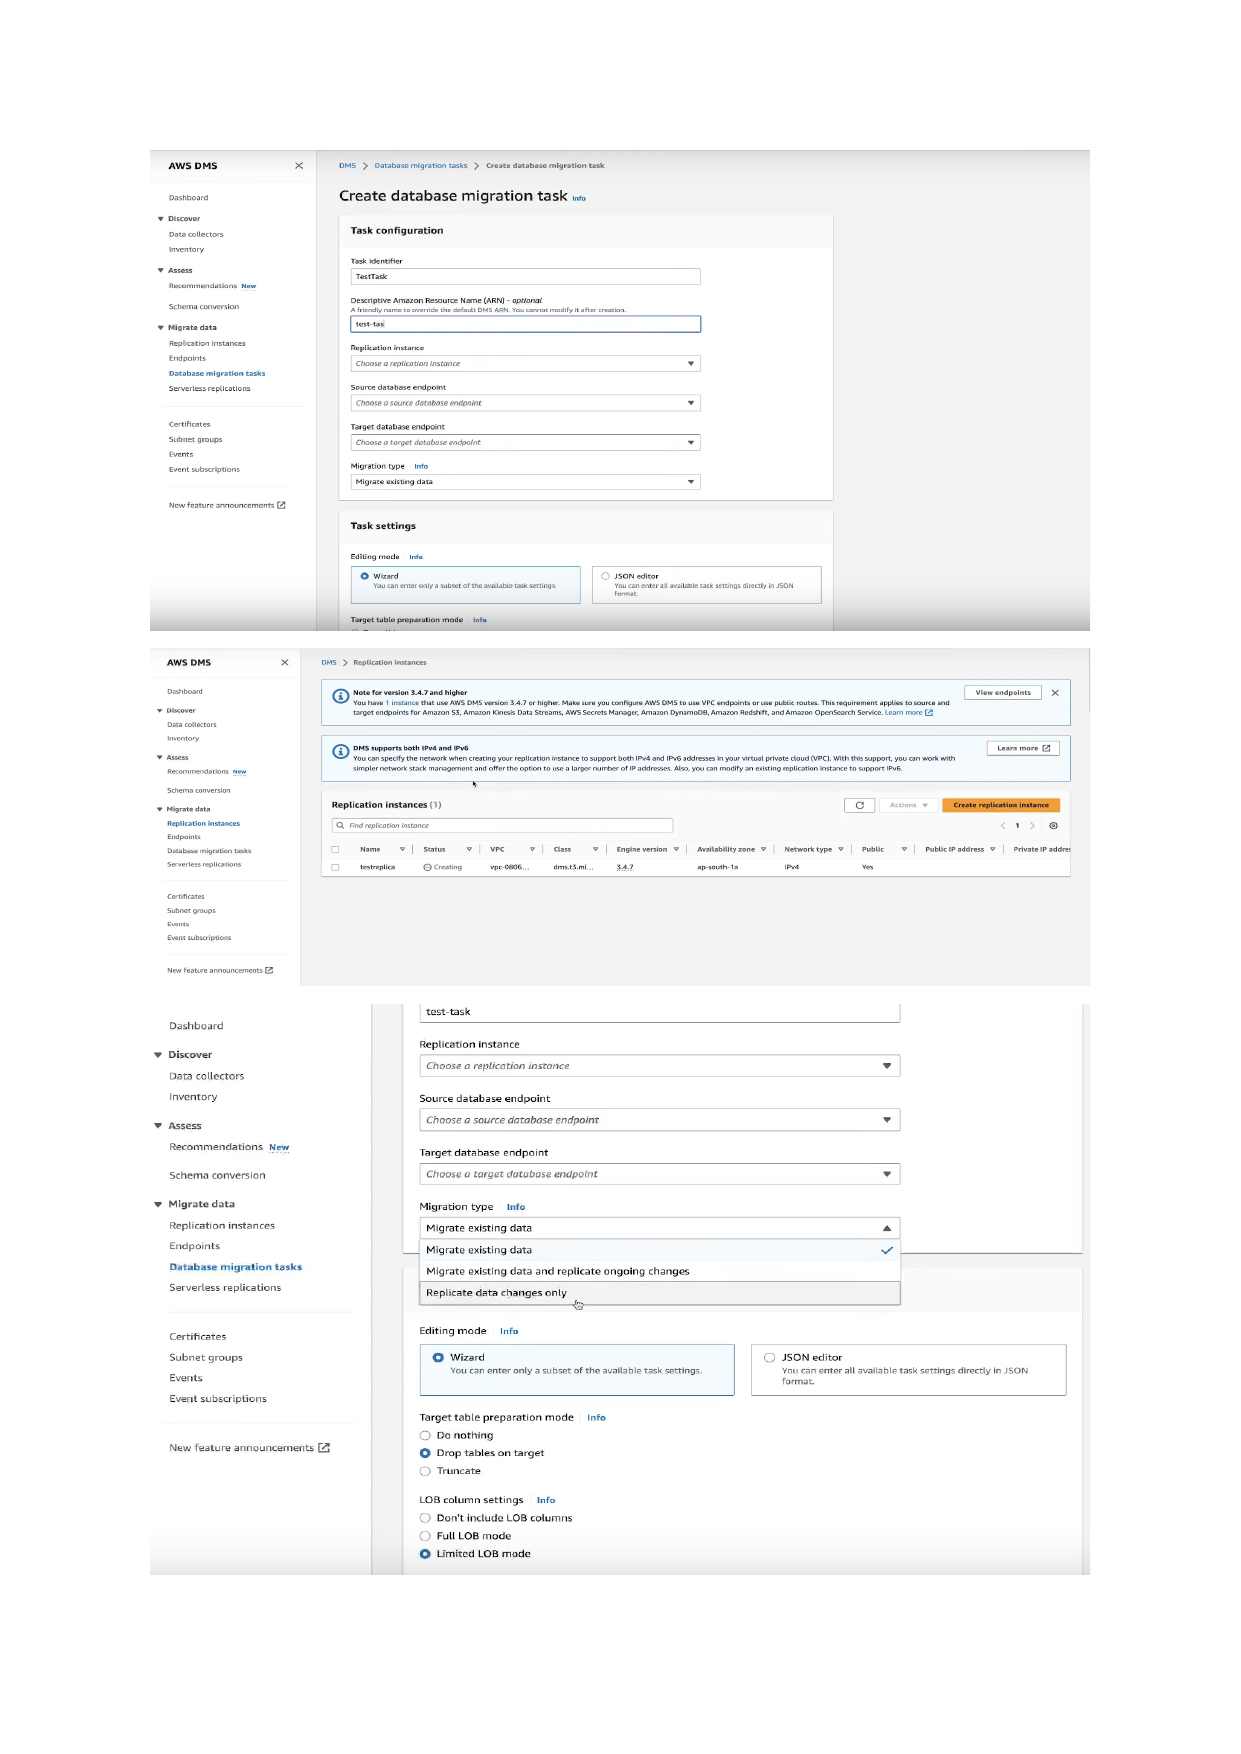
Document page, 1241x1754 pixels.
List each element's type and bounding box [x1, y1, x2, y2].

picture [150, 1004, 1091, 1575]
picture [150, 150, 1091, 631]
picture [150, 648, 1091, 986]
